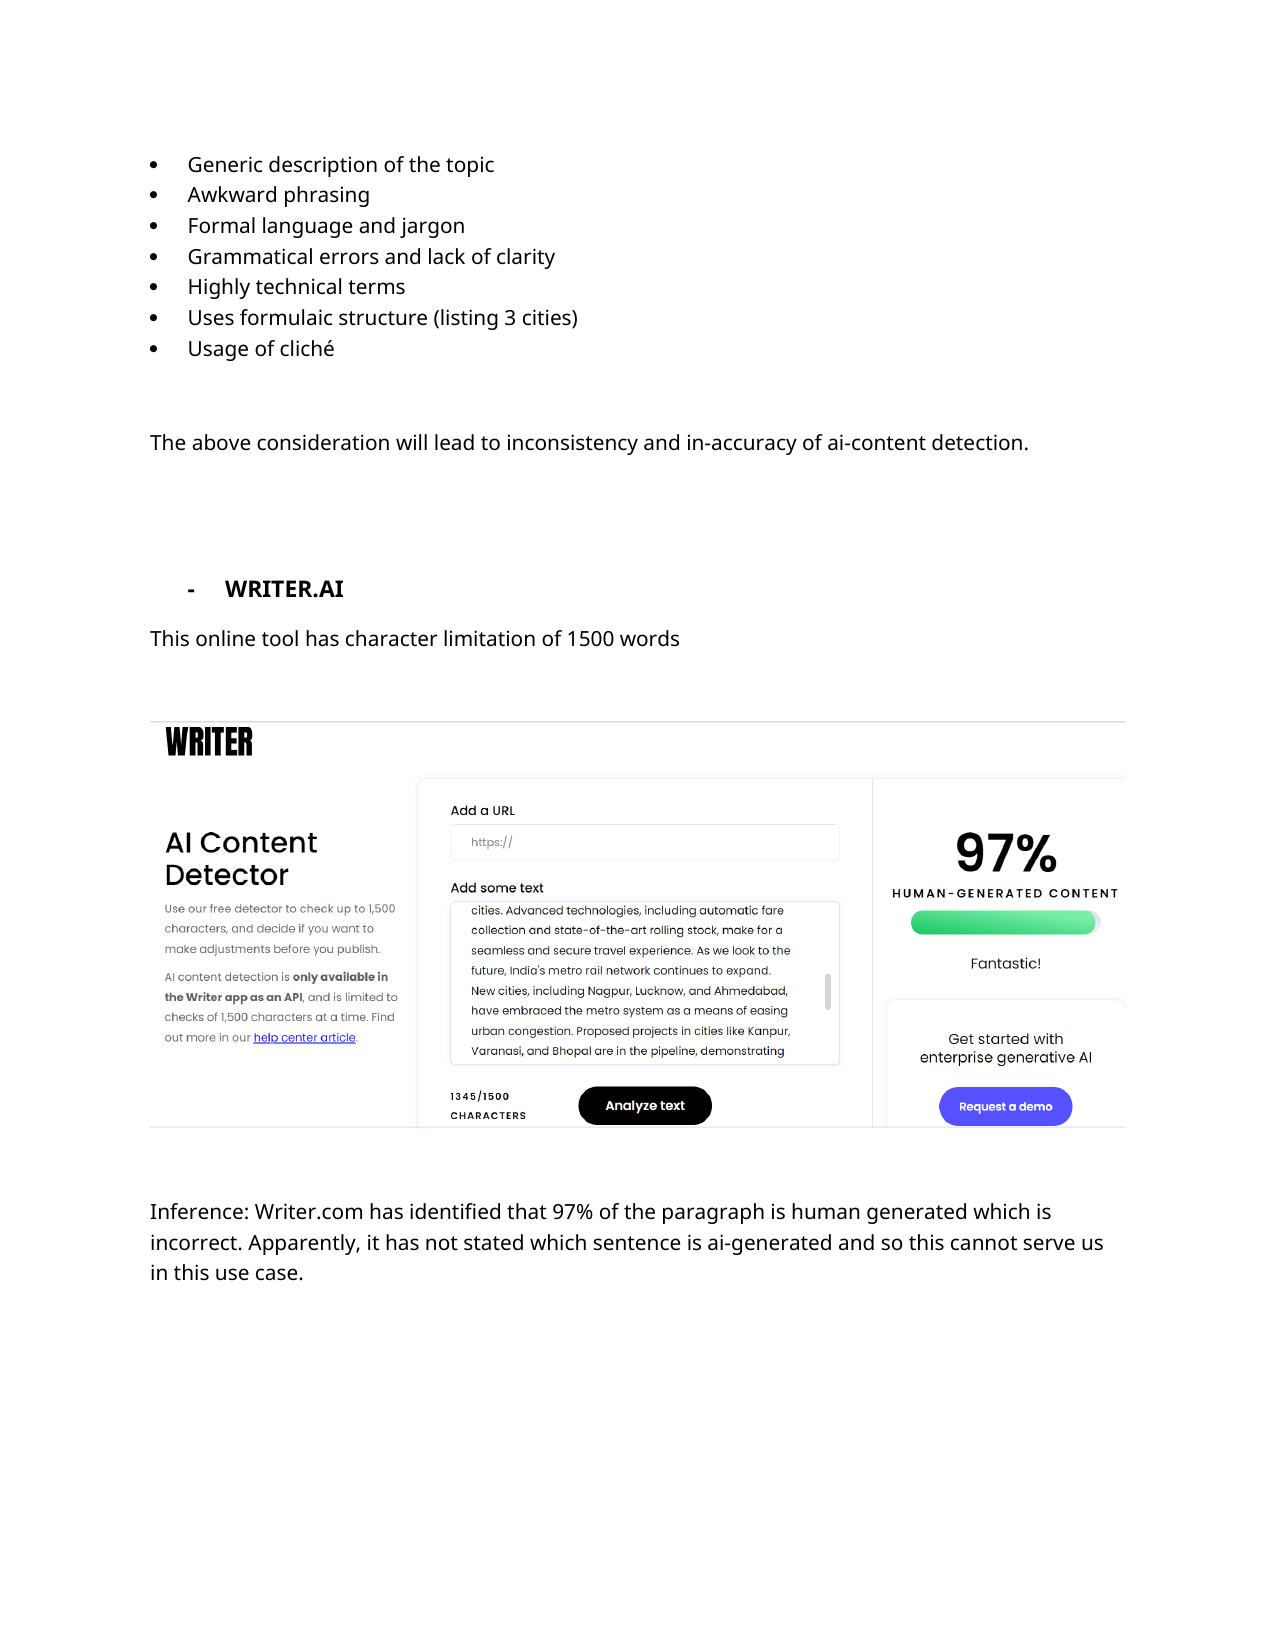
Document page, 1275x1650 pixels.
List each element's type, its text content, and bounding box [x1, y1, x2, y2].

list Grammatical errors and lack of clarity [150, 242, 1125, 270]
list Generic description of the topic [150, 150, 1125, 178]
list Formal language and jargon [150, 211, 1125, 240]
text The above consideration will lead to inconsistency and in-accuracy of ai-content detection. [150, 428, 1125, 457]
list Highly technical terms [150, 272, 1125, 301]
list Usage of cliché [150, 334, 1125, 362]
list Awkward phrasing [150, 181, 1125, 209]
text Inference: Writer.com has identified that 97% of the paragraph is human generated which is incorrect. Apparently, it has not stated which sentence is ai-generated and so this cannot serve us in this use case. [150, 1197, 1125, 1287]
list Uses formulaic structure (listing 3 cities) [150, 303, 1125, 332]
picture [150, 721, 1125, 1128]
text This online tool has character limitation of 1500 words [150, 624, 1125, 652]
list WRITER.AI [187, 573, 1125, 604]
